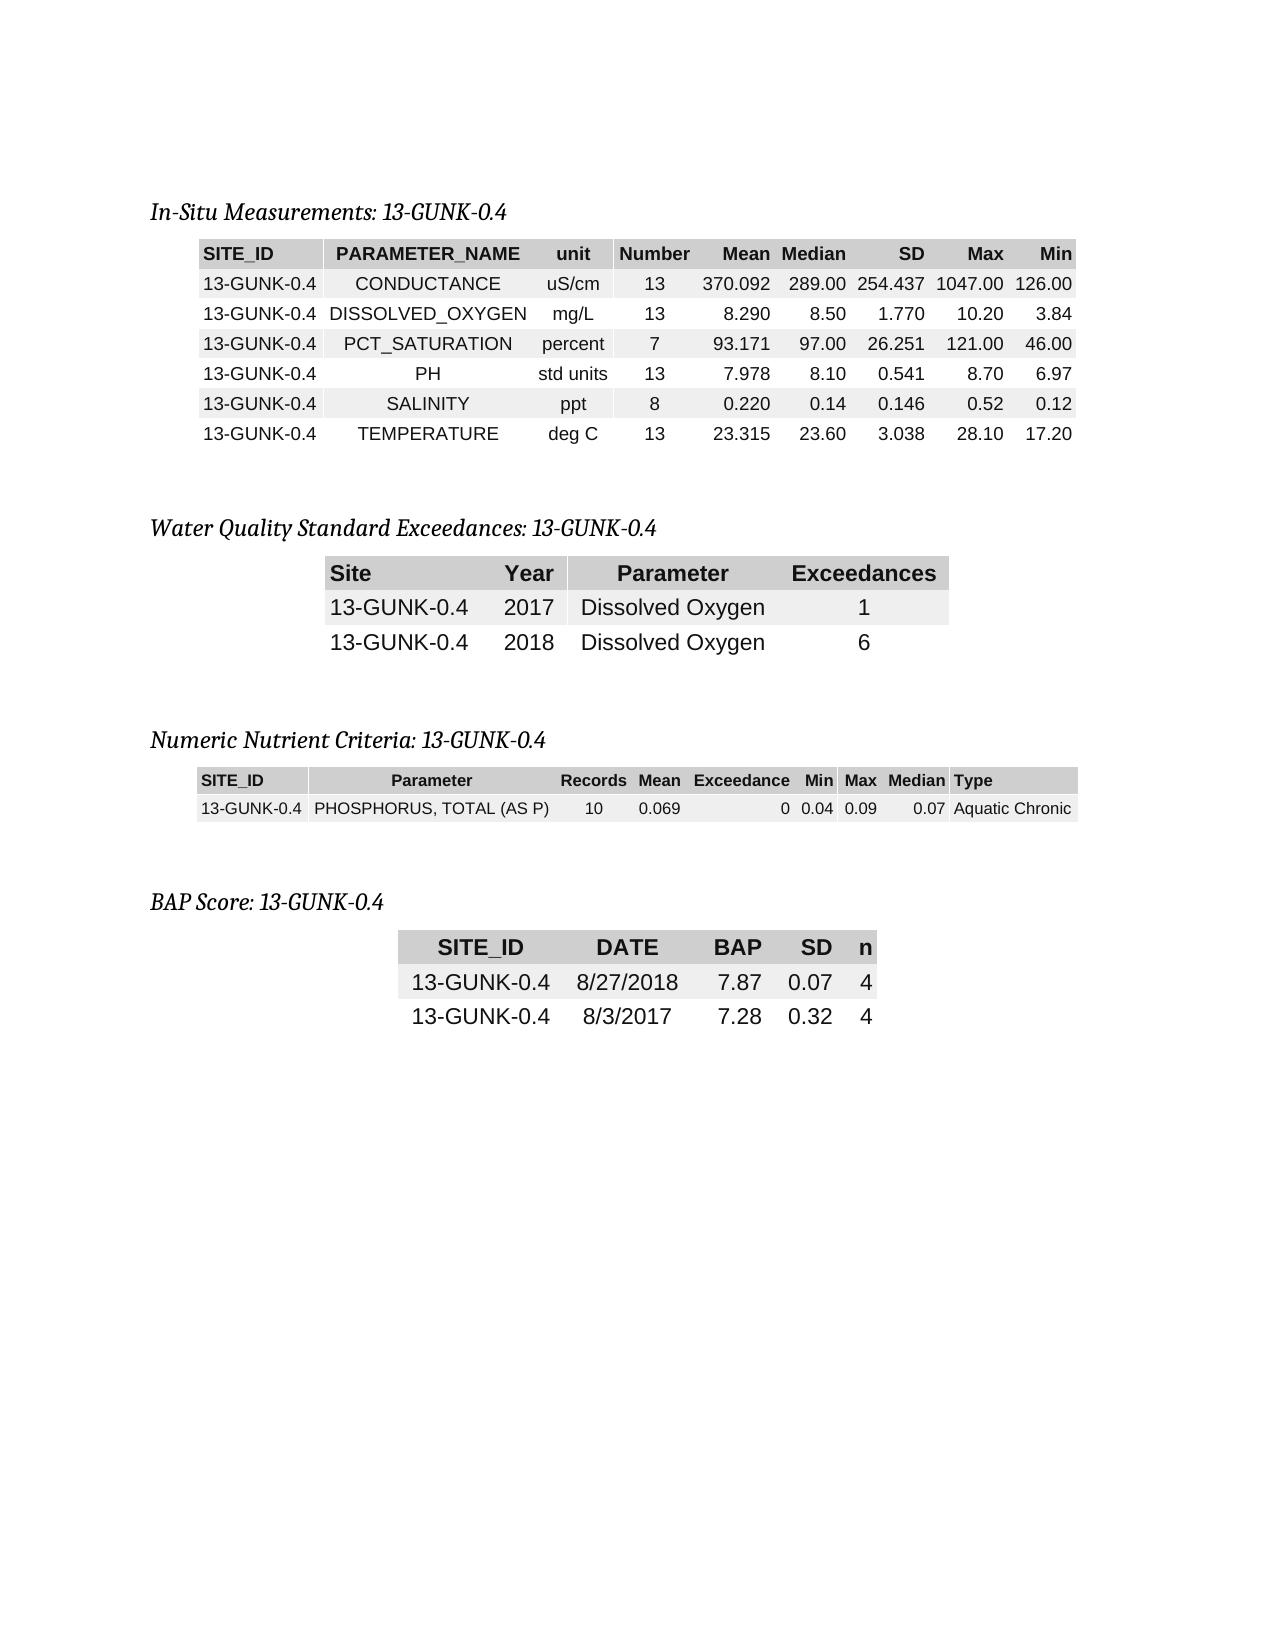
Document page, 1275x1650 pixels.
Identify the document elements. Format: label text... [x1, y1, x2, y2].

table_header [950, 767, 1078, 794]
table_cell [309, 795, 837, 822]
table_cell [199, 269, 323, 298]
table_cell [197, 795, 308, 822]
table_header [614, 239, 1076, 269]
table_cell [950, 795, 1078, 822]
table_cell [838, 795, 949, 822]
text Water Quality Standard Exceedances: 13-GUNK-0.4 [150, 514, 1125, 543]
text BAP Score: 13-GUNK-0.4 [150, 888, 1125, 917]
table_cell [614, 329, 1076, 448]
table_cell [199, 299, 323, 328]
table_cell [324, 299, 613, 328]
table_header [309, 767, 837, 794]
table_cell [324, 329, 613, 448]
text In-Situ Measurements: 13-GUNK-0.4 [150, 197, 1125, 226]
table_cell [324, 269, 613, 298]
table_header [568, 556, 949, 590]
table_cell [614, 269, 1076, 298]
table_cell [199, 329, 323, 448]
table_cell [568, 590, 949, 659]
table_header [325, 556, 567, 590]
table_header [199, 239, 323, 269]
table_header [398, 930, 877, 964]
text Numeric Nutrient Criteria: 13-GUNK-0.4 [150, 726, 1125, 754]
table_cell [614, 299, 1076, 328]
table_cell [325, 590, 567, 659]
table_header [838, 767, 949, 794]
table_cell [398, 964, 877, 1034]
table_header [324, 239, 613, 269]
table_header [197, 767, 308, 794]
